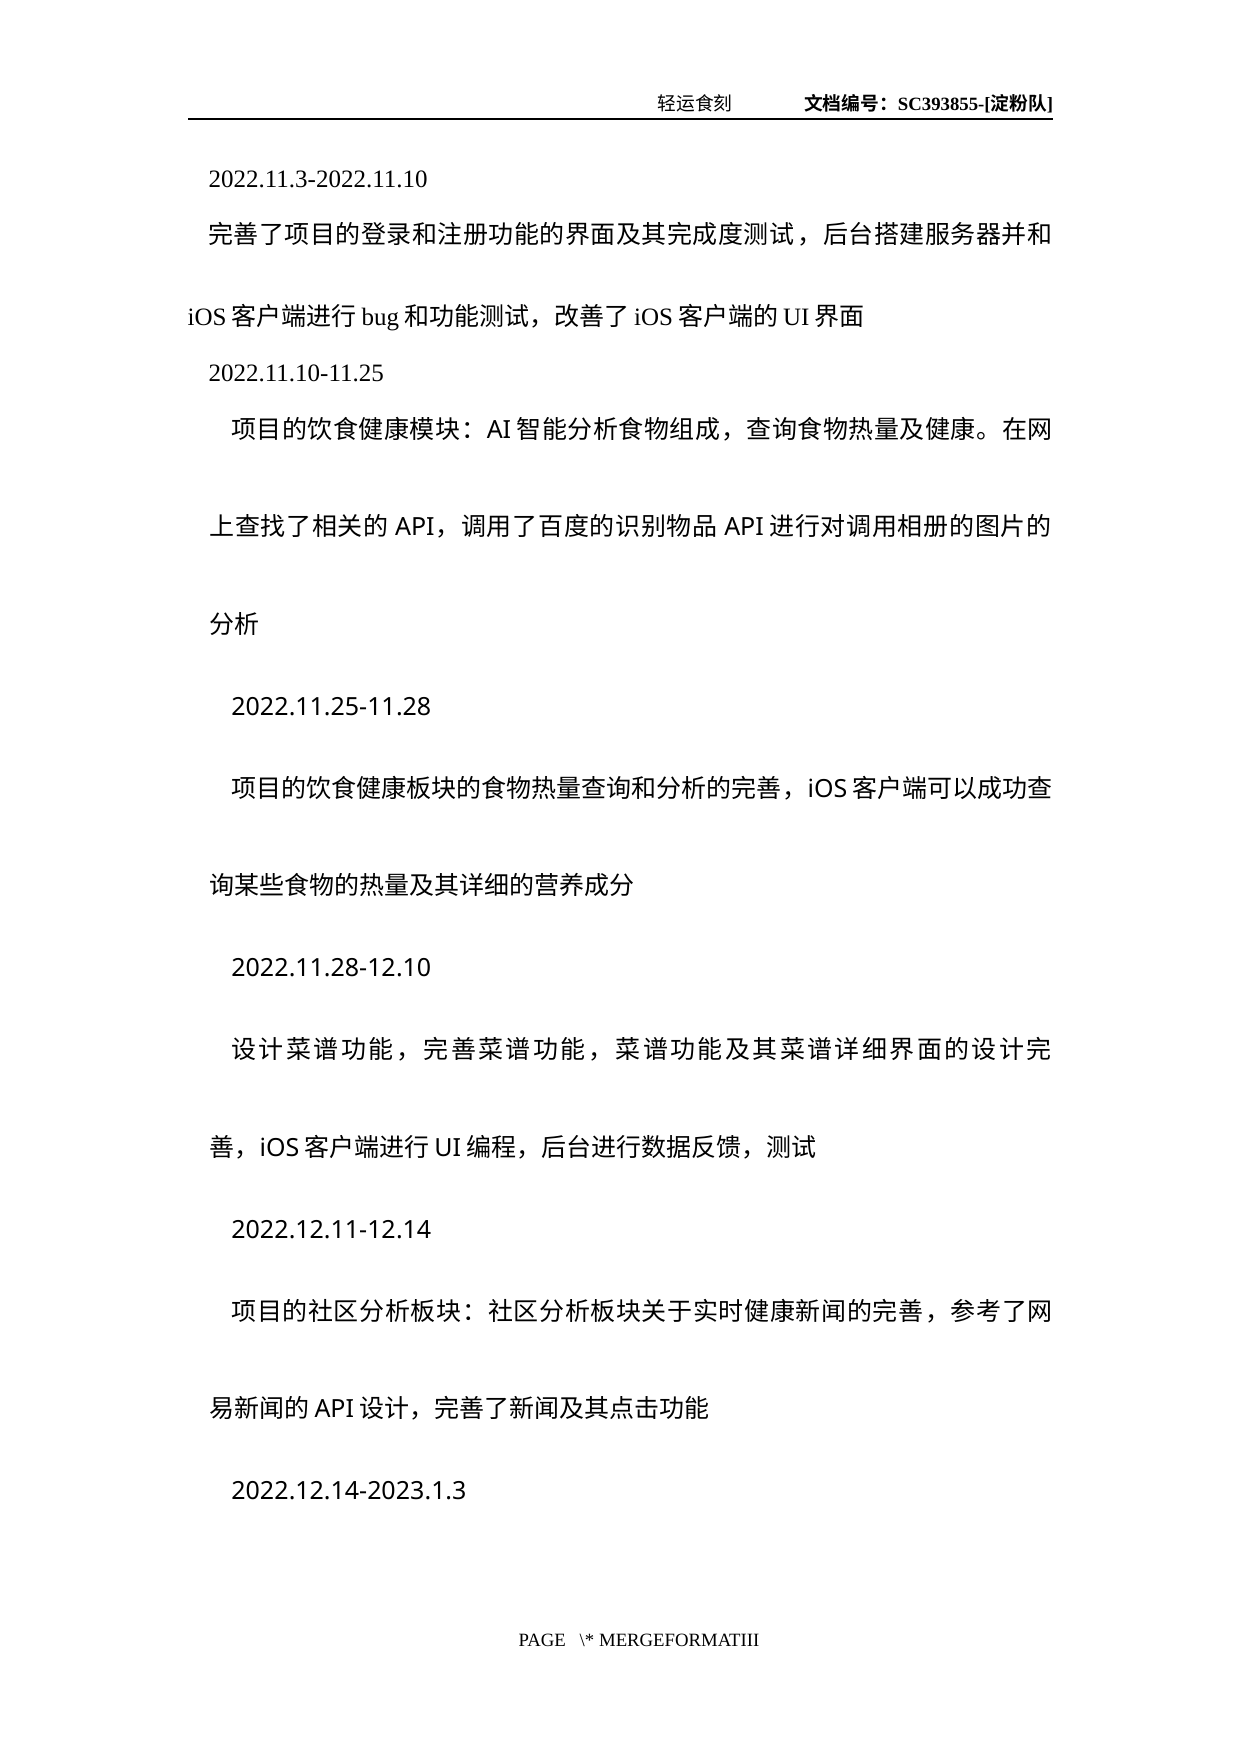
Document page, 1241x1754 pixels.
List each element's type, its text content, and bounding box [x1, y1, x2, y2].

list 2022.11.25-11.28 [209, 673, 1053, 738]
list 2022.11.28-12.10 [209, 934, 1053, 999]
text 2022.11.3-2022.11.10 [187, 162, 1053, 194]
list 项目的饮食健康板块的食物热量查询和分析的完善，iOS客户端可以成功查询某些食物的热量及其详细的营养成分 [209, 755, 1053, 917]
list 设计菜谱功能，完善菜谱功能，菜谱功能及其菜谱详细界面的设计完善，iOS客户端进行UI编程，后台进行数据反馈，测试 [209, 1016, 1053, 1179]
list 项目的社区分析板块：社区分析板块关于实时健康新闻的完善，参考了网易新闻的API设计，完善了新闻及其点击功能 [209, 1278, 1053, 1440]
list 2022.12.14-2023.1.3 [209, 1457, 1053, 1522]
list 项目的饮食健康模块：AI智能分析食物组成，查询食物热量及健康。在网上查找了相关的API，调用了百度的识别物品API进行对调用相册的图片的分析 [209, 396, 1053, 656]
text 完善了项目的登录和注册功能的界面及其完成度测试，后台搭建服务器并和iOS客户端进行bug和功能测试，改善了iOS客户端的UI界面 [187, 202, 1053, 348]
list 2022.12.11-12.14 [209, 1196, 1053, 1261]
text 2022.11.10-11.25 [187, 356, 1053, 389]
